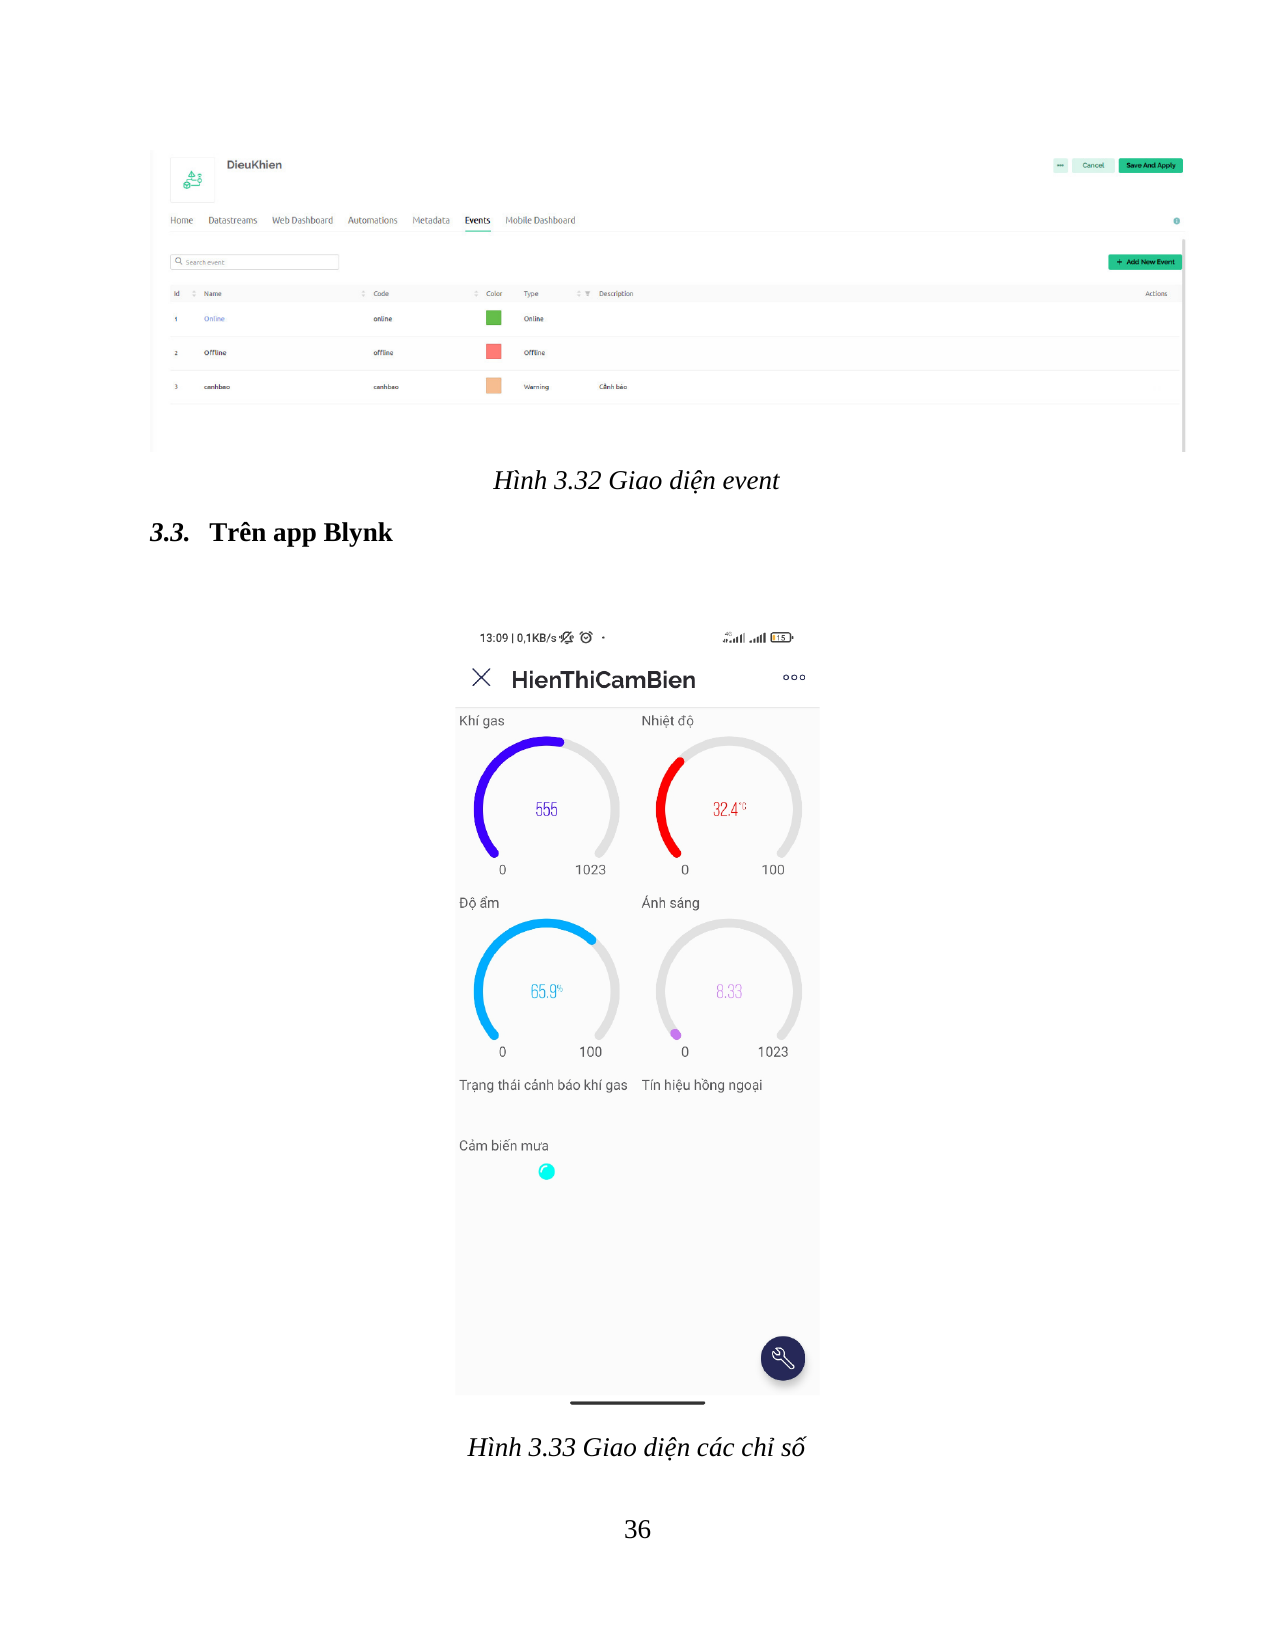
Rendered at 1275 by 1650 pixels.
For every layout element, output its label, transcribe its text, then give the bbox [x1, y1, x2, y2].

picture [150, 150, 1199, 452]
subtitle Trên app Blynk [150, 516, 1125, 547]
picture [455, 621, 820, 1410]
